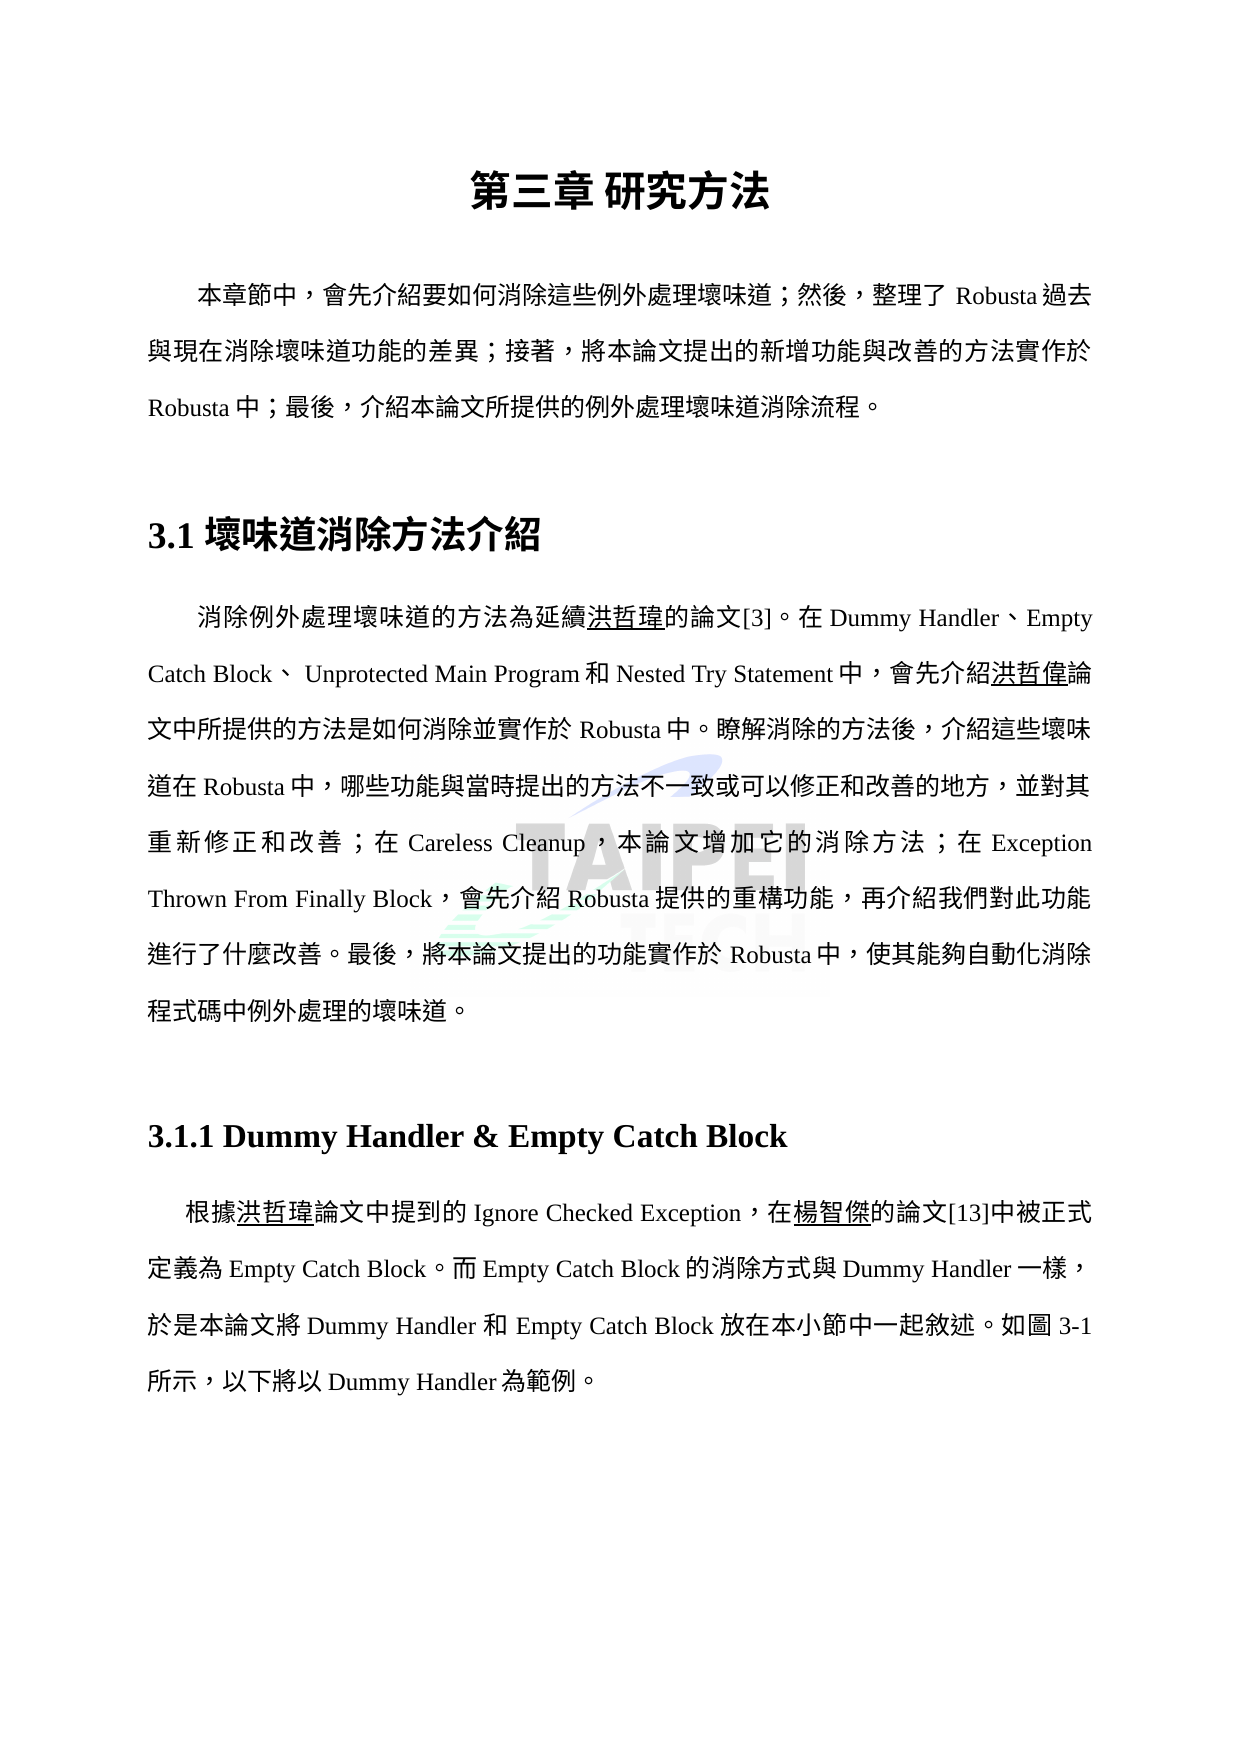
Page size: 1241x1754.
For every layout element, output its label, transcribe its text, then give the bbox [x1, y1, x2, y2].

text 消除例外處理壞味道的方法為延續洪哲瑋的論文[3]。在Dummy Handler、Empty Catch Block、 Unprotected Main Program和Nested Try Statement中，會先介紹洪哲偉論文中所提供的方法是如何消除並實作於Robusta中。瞭解消除的方法後，介紹這些壞味道在Robusta中，哪些功能與當時提出的方法不一致或可以修正和改善的地方，並對其重新修正和改善；在Careless Cleanup，本論文增加它的消除方法；在Exception Thrown From Finally Block，會先介紹Robusta提供的重構功能，再介紹我們對此功能進行了什麼改善。最後，將本論文提出的功能實作於Robusta中，使其能夠自動化消除程式碼中例外處理的壞味道。 [148, 597, 1092, 1028]
text 根據洪哲瑋論文中提到的Ignore Checked Exception，在楊智傑的論文[13]中被正式定義為Empty Catch Block。而Empty Catch Block的消除方式與Dummy Handler一樣，於是本論文將Dummy Handler 和 Empty Catch Block放在本小節中一起敘述。如圖3-1所示，以下將以Dummy Handler為範例。 [148, 1192, 1092, 1398]
text 本章節中，會先介紹要如何消除這些例外處理壞味道；然後，整理了Robusta過去與現在消除壞味道功能的差異；接著，將本論文提出的新增功能與改善的方法實作於Robusta中；最後，介紹本論文所提供的例外處理壞味道消除流程。 [148, 274, 1092, 424]
subtitle 3.1 壞味道消除方法介紹 [148, 494, 1092, 569]
subtitle 第三章 研究方法 [148, 151, 1092, 226]
subtitle 3.1.1 Dummy Handler & Empty Catch Block [148, 1098, 1092, 1173]
